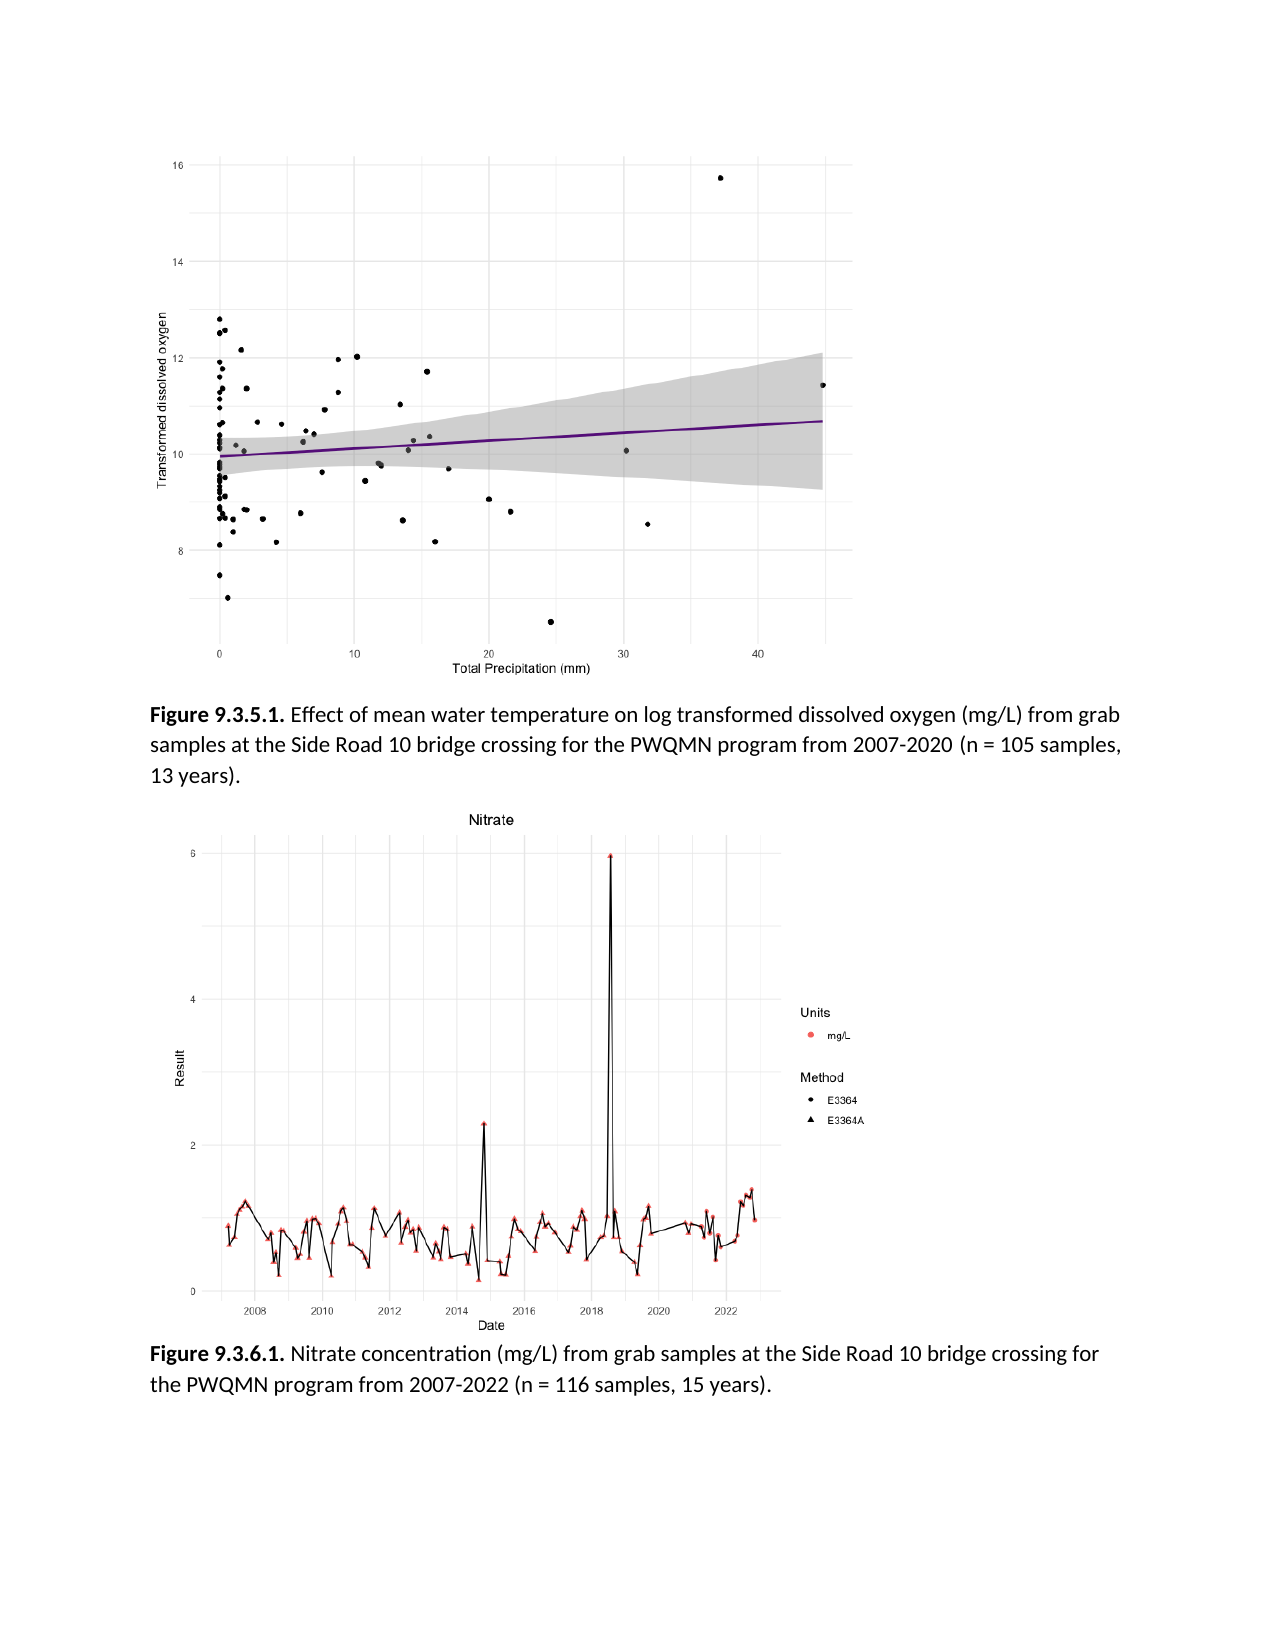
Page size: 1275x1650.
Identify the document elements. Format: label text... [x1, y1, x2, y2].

text Figure 9.3.6.1. Nitrate concentration (mg/L) from grab samples at the Side Road 10 bridge crossing for the PWQMN program from 2007-2022 (n = 116 samples, 15 years). [150, 808, 1125, 1398]
picture [150, 150, 858, 681]
text Figure 9.3.5.1. Effect of mean water temperature on log transformed dissolved oxygen (mg/L) from grab samples at the Side Road 10 bridge crossing for the PWQMN program from 2007-2020 (n = 105 samples, 13 years). [150, 700, 1125, 789]
